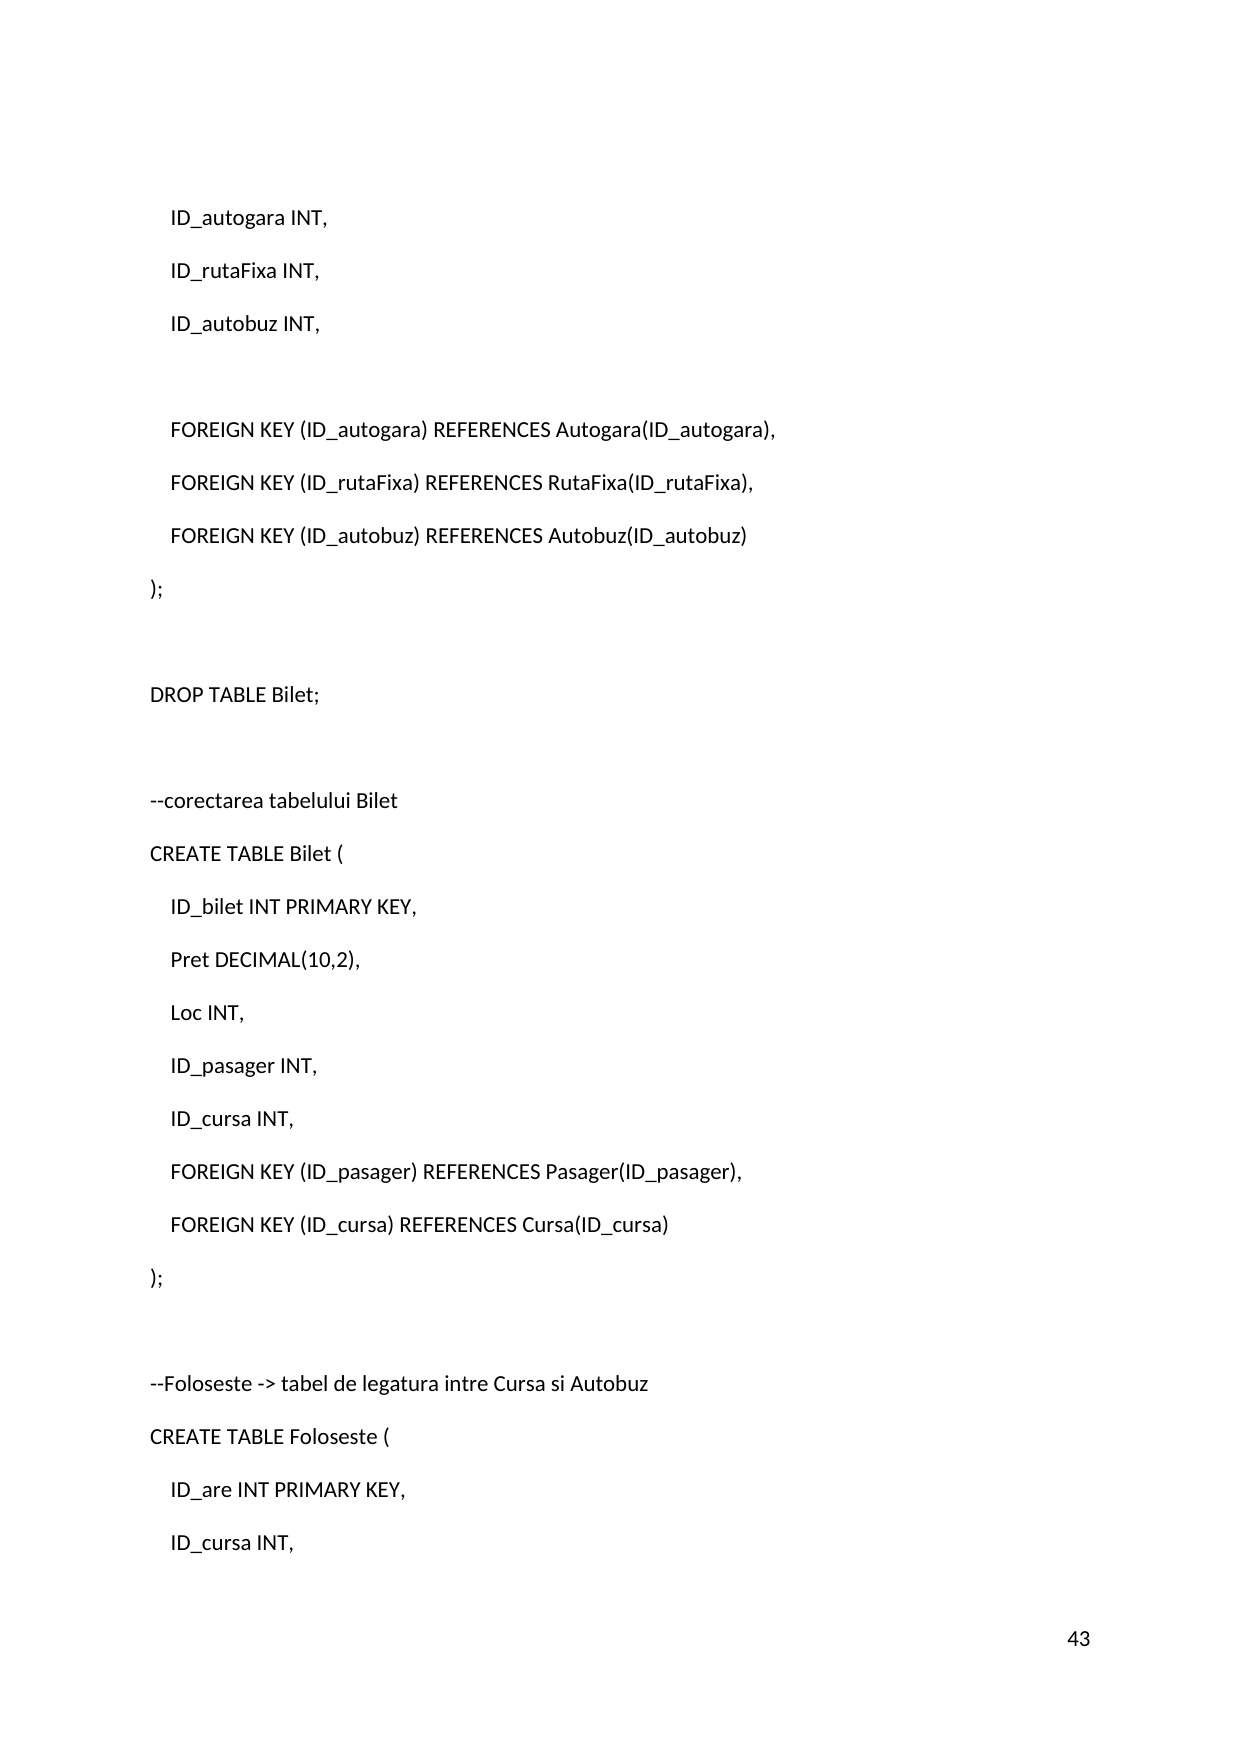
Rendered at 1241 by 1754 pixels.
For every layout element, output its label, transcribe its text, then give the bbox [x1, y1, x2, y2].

text FOREIGN KEY (ID_rutaFixa) REFERENCES RutaFixa(ID_rutaFixa), [150, 468, 1090, 496]
text ID_autogara INT, [150, 203, 1090, 231]
text ID_cursa INT, [150, 1104, 1090, 1132]
text ); [150, 1263, 1090, 1291]
text FOREIGN KEY (ID_autogara) REFERENCES Autogara(ID_autogara), [150, 415, 1090, 443]
text DROP TABLE Bilet; [150, 680, 1090, 708]
text FOREIGN KEY (ID_autobuz) REFERENCES Autobuz(ID_autobuz) [150, 521, 1090, 549]
text ID_bilet INT PRIMARY KEY, [150, 892, 1090, 920]
text ID_rutaFixa INT, [150, 256, 1090, 284]
text FOREIGN KEY (ID_pasager) REFERENCES Pasager(ID_pasager), [150, 1157, 1090, 1185]
text FOREIGN KEY (ID_cursa) REFERENCES Cursa(ID_cursa) [150, 1210, 1090, 1238]
text ID_autobuz INT, [150, 309, 1090, 337]
text Pret DECIMAL(10,2), [150, 945, 1090, 973]
text ); [150, 574, 1090, 602]
text Loc INT, [150, 998, 1090, 1026]
text --corectarea tabelului Bilet [150, 786, 1090, 814]
text CREATE TABLE Bilet ( [150, 839, 1090, 867]
text CREATE TABLE Foloseste ( [150, 1422, 1090, 1451]
text --Foloseste -> tabel de legatura intre Cursa si Autobuz [150, 1369, 1090, 1397]
text ID_are INT PRIMARY KEY, [150, 1476, 1090, 1503]
text ID_pasager INT, [150, 1051, 1090, 1079]
text ID_cursa INT, [150, 1528, 1090, 1557]
